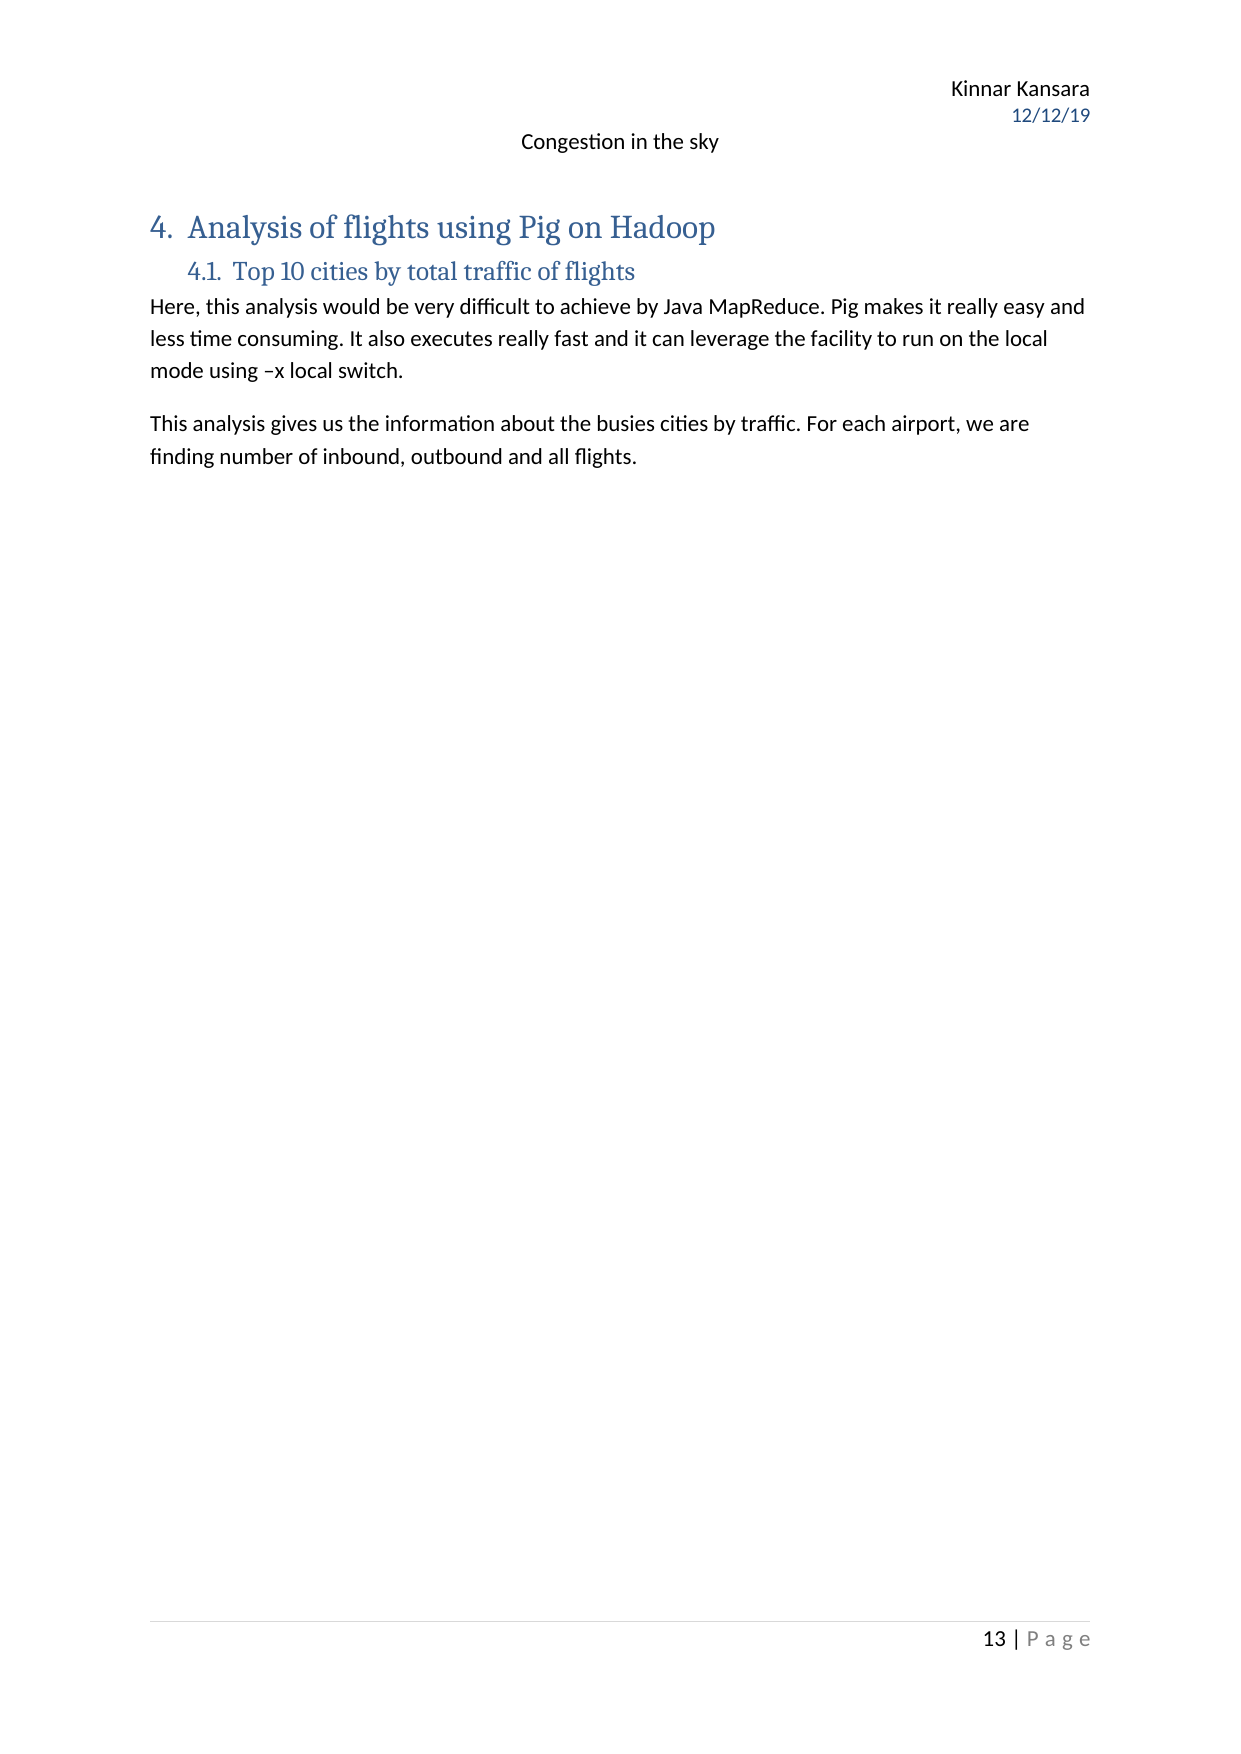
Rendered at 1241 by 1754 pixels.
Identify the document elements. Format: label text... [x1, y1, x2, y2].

subtitle Analysis of flights using Pig on Hadoop [150, 208, 1090, 247]
subtitle Top 10 cities by total traffic of flights [187, 256, 1090, 288]
text Here, this analysis would be very difficult to achieve by Java MapReduce. Pig makes it really easy and less time consuming. It also executes really fast and it can leverage the facility to run on the local mode using –x local switch. [150, 292, 1090, 384]
text This analysis gives us the information about the busies cities by traffic. For each airport, we are finding number of inbound, outbound and all flights. [150, 409, 1090, 470]
